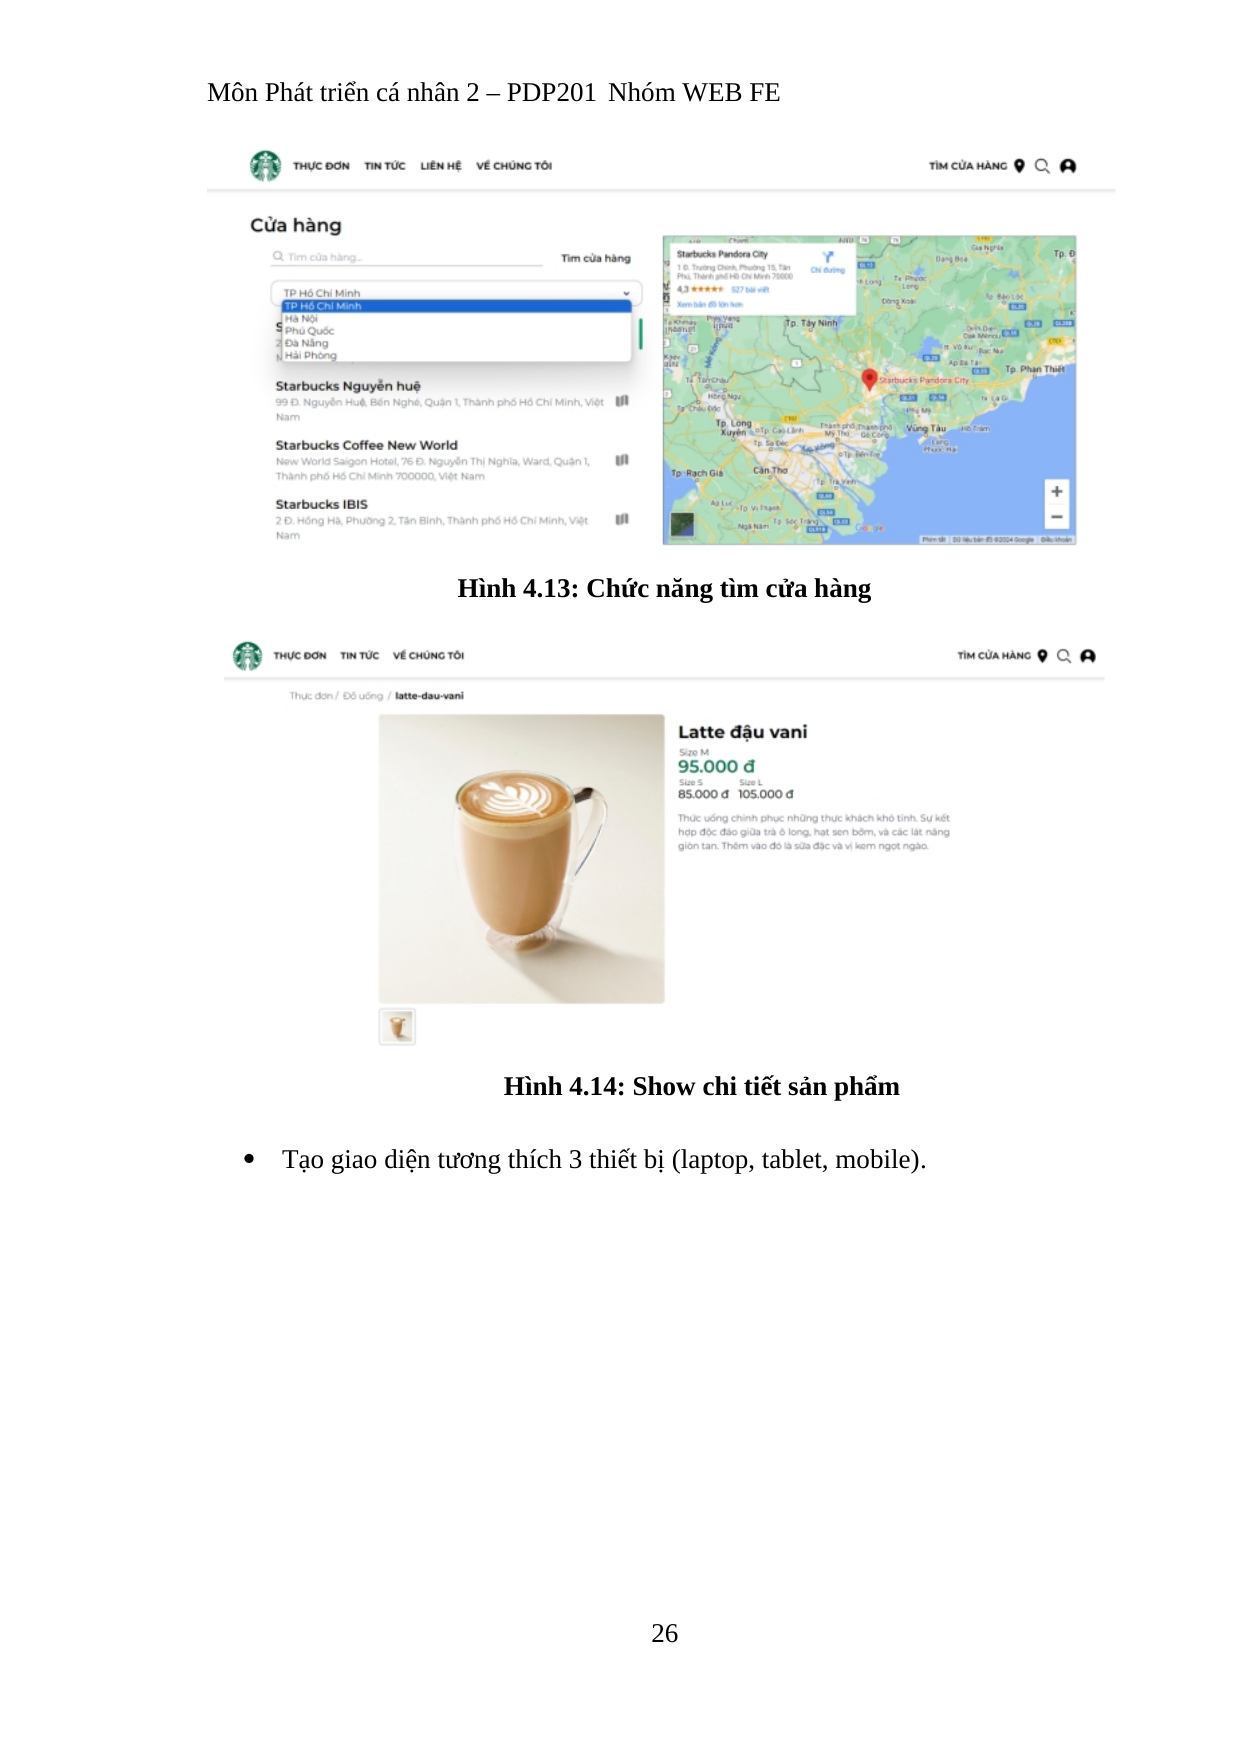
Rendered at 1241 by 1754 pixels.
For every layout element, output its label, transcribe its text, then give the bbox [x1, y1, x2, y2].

picture [206, 147, 1116, 568]
list Tạo giao diện tương thích 3 thiết bị (laptop, tablet, mobile). [244, 1143, 1122, 1174]
picture [223, 637, 1105, 1050]
